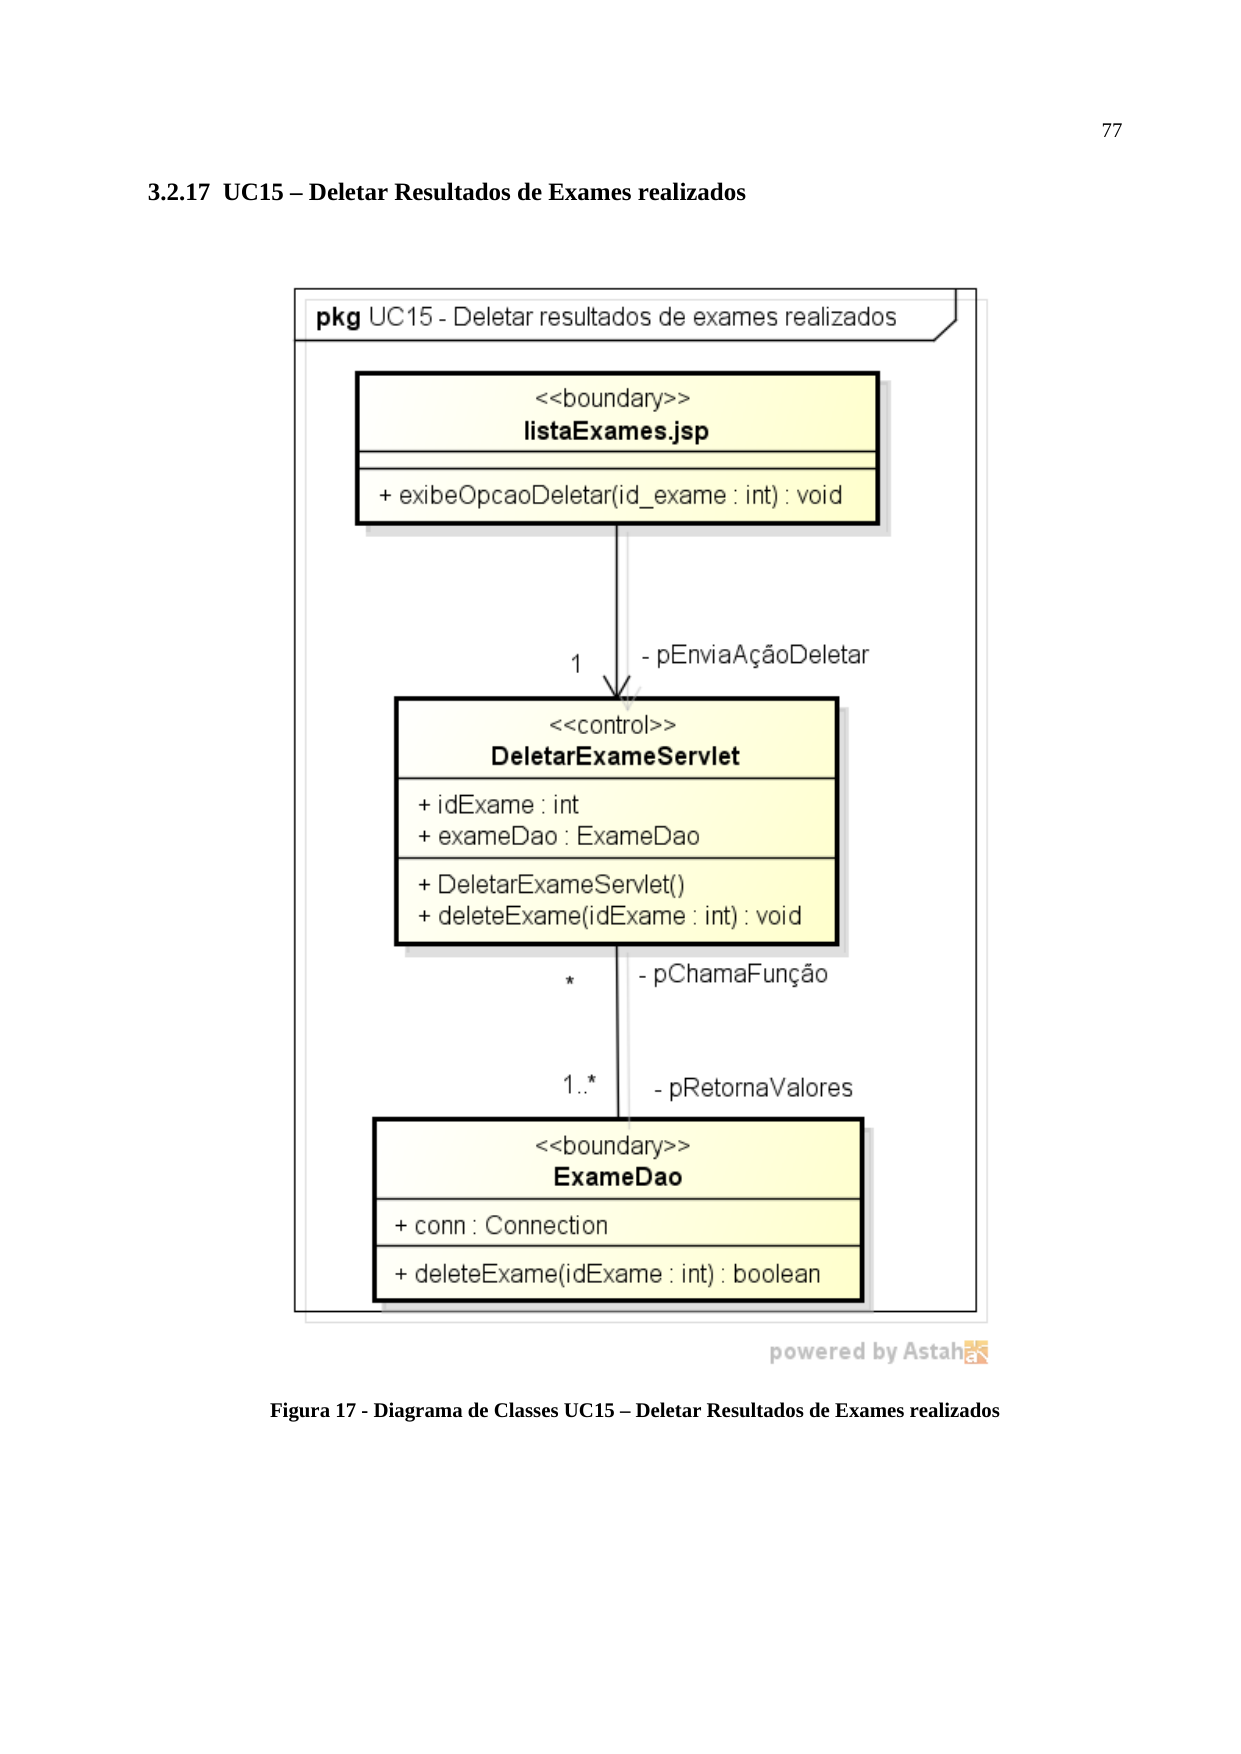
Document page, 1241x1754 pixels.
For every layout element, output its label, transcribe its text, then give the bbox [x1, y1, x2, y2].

subtitle UC15 – Deletar Resultados de Exames realizados [148, 177, 1122, 206]
picture [274, 268, 996, 1372]
